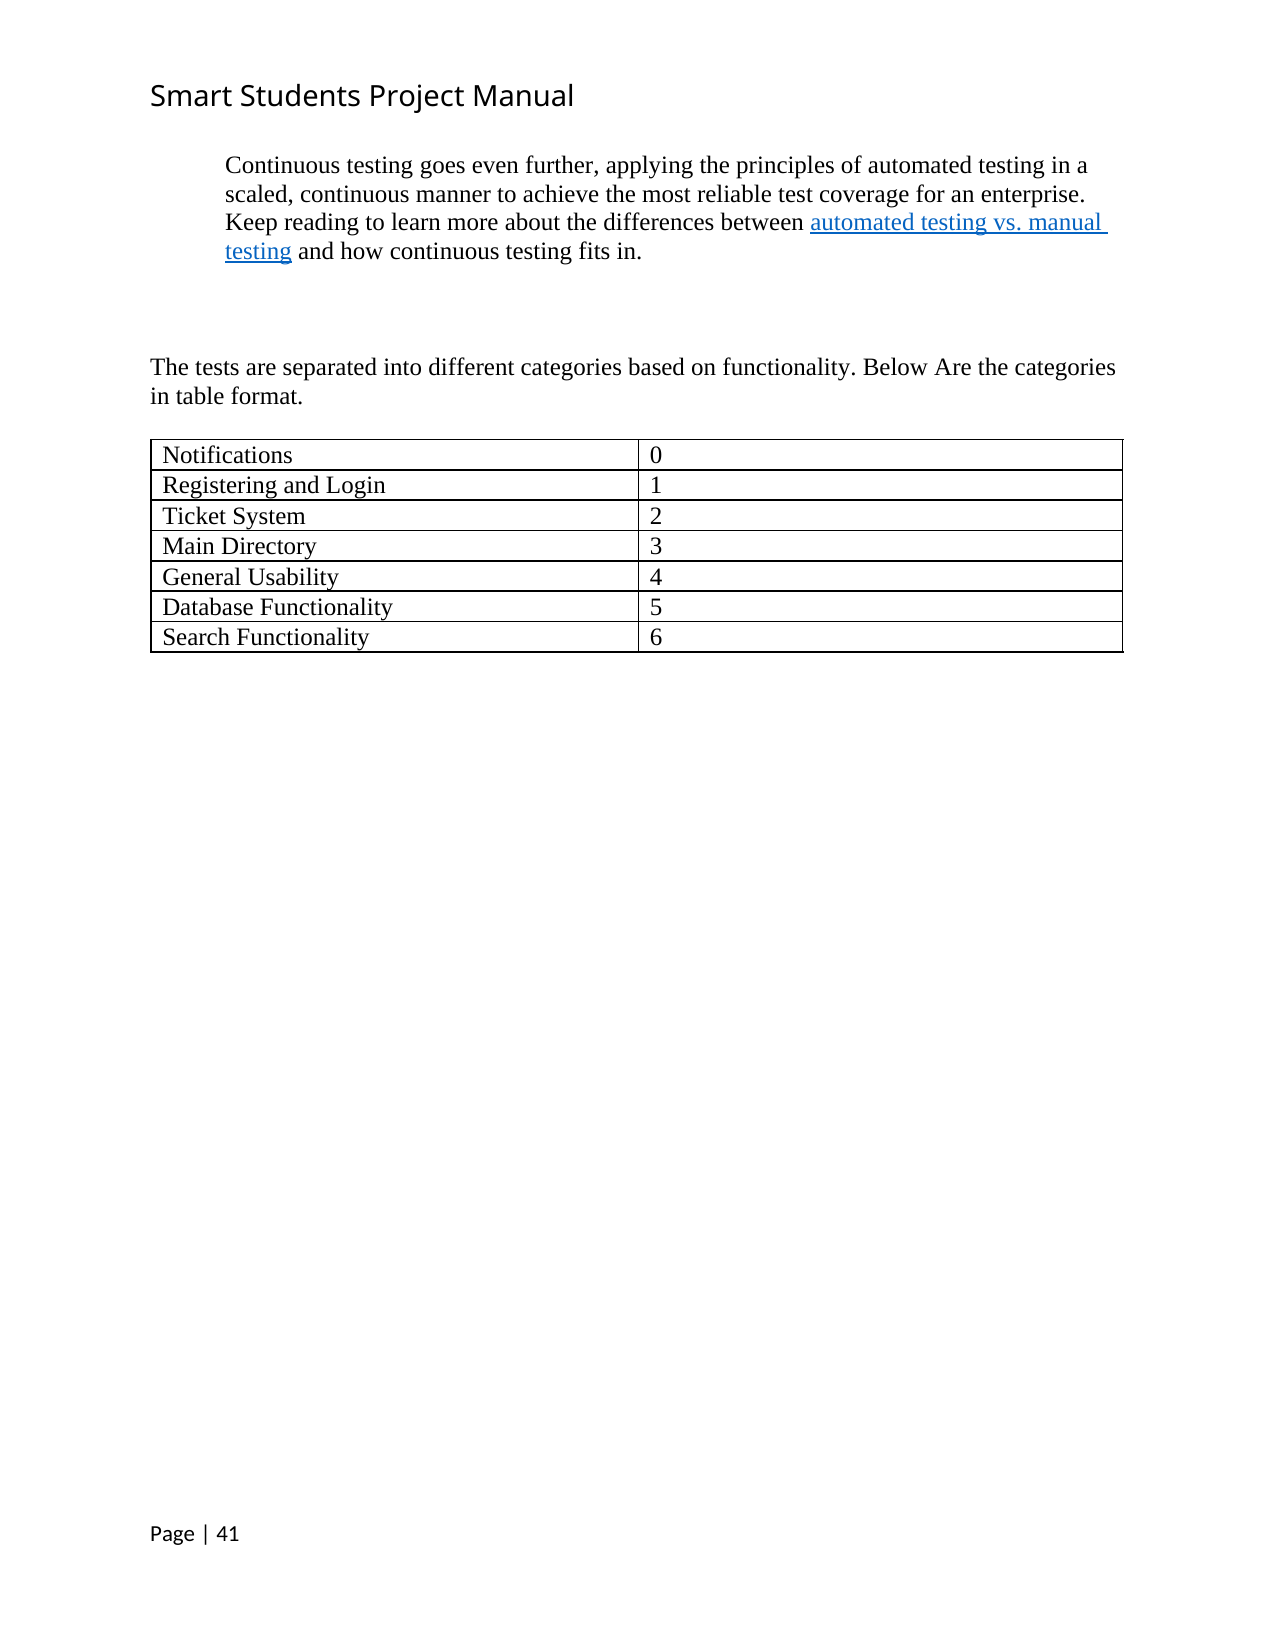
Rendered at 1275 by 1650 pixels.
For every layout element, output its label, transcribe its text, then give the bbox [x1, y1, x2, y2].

table_cell Ticket System [152, 501, 638, 530]
table_cell 6 [639, 622, 1122, 651]
table_header 0 [639, 440, 1122, 469]
table_cell 5 [639, 592, 1122, 621]
table_cell Main Directory [152, 531, 638, 560]
text Continuous testing goes even further, applying the principles of automated testing in a scaled, continuous manner to achieve the most reliable test coverage for an enterprise. Keep reading to learn more about the differences between automated testing vs. manual testing and how continuous testing fits in. [225, 150, 1125, 265]
table_cell 3 [639, 531, 1122, 560]
table_header Notifications [152, 440, 638, 469]
table_cell 4 [639, 562, 1122, 590]
table_cell 2 [639, 501, 1122, 530]
text The tests are separated into different categories based on functionality. Below Are the categories in table format. [150, 352, 1125, 409]
table_cell Registering and Login [152, 471, 638, 499]
table_cell 1 [639, 471, 1122, 499]
table_cell Database Functionality [152, 592, 638, 621]
table_cell Search Functionality [152, 622, 638, 651]
table_cell General Usability [152, 562, 638, 590]
